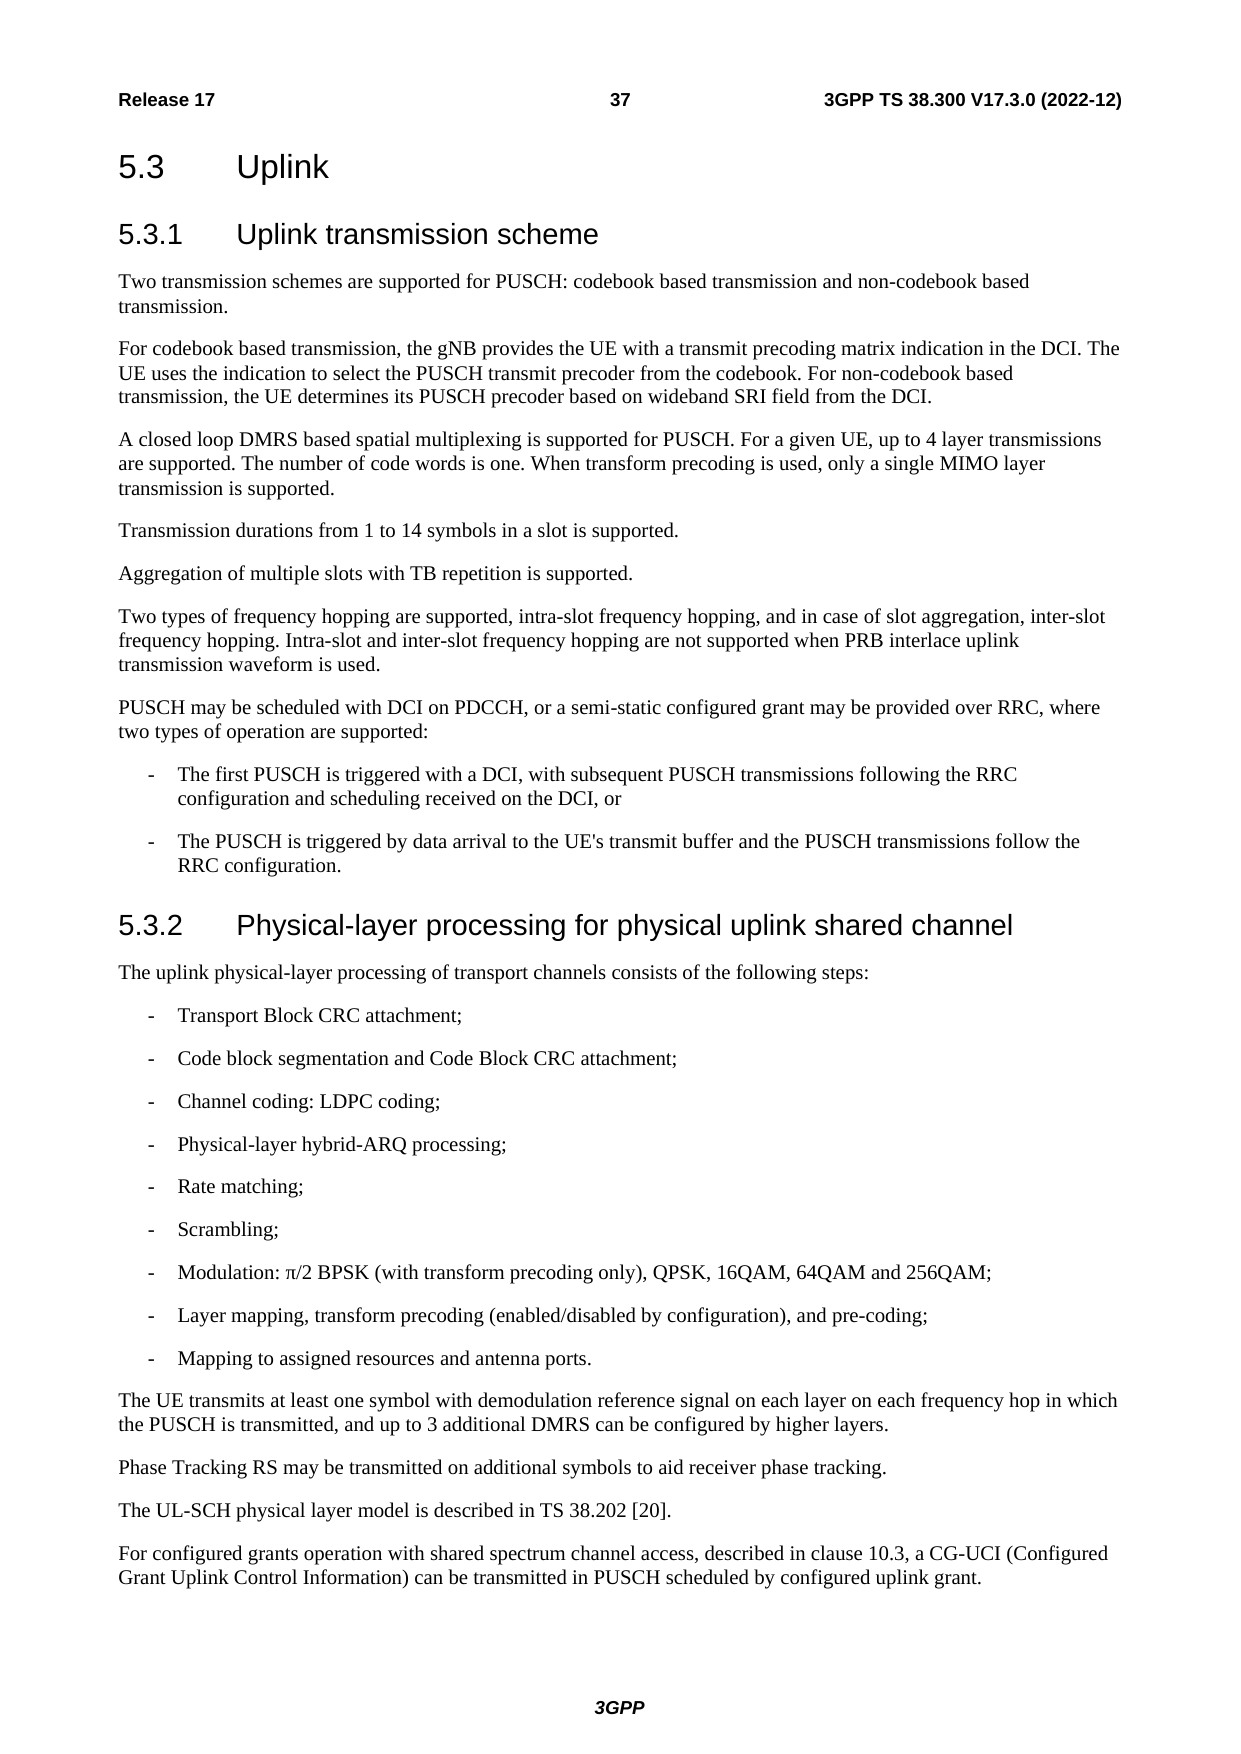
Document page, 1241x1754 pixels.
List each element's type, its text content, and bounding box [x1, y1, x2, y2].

text PUSCH may be scheduled with DCI on PDCCH, or a semi-static configured grant may be provided over RRC, where two types of operation are supported: [118, 695, 1122, 743]
text - Transport Block CRC attachment; [148, 1003, 1122, 1027]
text The UL-SCH physical layer model is described in TS 38.202 [20]. [118, 1498, 1122, 1522]
text Two transmission schemes are supported for PUSCH: codebook based transmission and non-codebook based transmission. [118, 269, 1122, 318]
text The uplink physical-layer processing of transport channels consists of the following steps: [118, 960, 1122, 984]
text For configured grants operation with shared spectrum channel access, described in clause 10.3, a CG-UCI (Configured Grant Uplink Control Information) can be transmitted in PUSCH scheduled by configured uplink grant. [118, 1541, 1122, 1589]
text Transmission durations from 1 to 14 symbols in a slot is supported. [118, 518, 1122, 542]
text For codebook based transmission, the gNB provides the UE with a transmit precoding matrix indication in the DCI. The UE uses the indication to select the PUSCH transmit precoder from the codebook. For non-codebook based transmission, the UE determines its PUSCH precoder based on wideband SRI field from the DCI. [118, 336, 1122, 408]
text - The PUSCH is triggered by data arrival to the UE's transmit buffer and the PUSCH transmissions follow the RRC configuration. [148, 828, 1122, 877]
text A closed loop DMRS based spatial multiplexing is supported for PUSCH. For a given UE, up to 4 layer transmissions are supported. The number of code words is one. When transform precoding is used, only a single MIMO layer transmission is supported. [118, 427, 1122, 499]
text - Physical-layer hybrid-ARQ processing; [148, 1131, 1122, 1156]
text - Rate matching; [148, 1174, 1122, 1198]
text - Mapping to assigned resources and antenna ports. [148, 1346, 1122, 1369]
text Aggregation of multiple slots with TB repetition is supported. [118, 561, 1122, 585]
text - Channel coding: LDPC coding; [148, 1089, 1122, 1113]
subtitle 5.3.1 Uplink transmission scheme [118, 217, 1122, 251]
text Phase Tracking RS may be transmitted on additional symbols to aid receiver phase tracking. [118, 1455, 1122, 1479]
subtitle 5.3.2 Physical-layer processing for physical uplink shared channel [118, 908, 1122, 941]
text Two types of frequency hopping are supported, intra-slot frequency hopping, and in case of slot aggregation, inter-slot frequency hopping. Intra-slot and inter-slot frequency hopping are not supported when PRB interlace uplink transmission waveform is used. [118, 604, 1122, 676]
text - Code block segmentation and Code Block CRC attachment; [148, 1046, 1122, 1070]
text The UE transmits at least one symbol with demodulation reference signal on each layer on each frequency hop in which the PUSCH is transmitted, and up to 3 additional DMRS can be configured by higher layers. [118, 1388, 1122, 1436]
text - The first PUSCH is triggered with a DCI, with subsequent PUSCH transmissions following the RRC configuration and scheduling received on the DCI, or [148, 762, 1122, 810]
subtitle 5.3 Uplink [118, 147, 1122, 186]
text - Layer mapping, transform precoding (enabled/disabled by configuration), and pre-coding; [148, 1303, 1122, 1327]
text - Scrambling; [148, 1217, 1122, 1241]
text - Modulation: π/2 BPSK (with transform precoding only), QPSK, 16QAM, 64QAM and 256QAM; [148, 1260, 1122, 1284]
